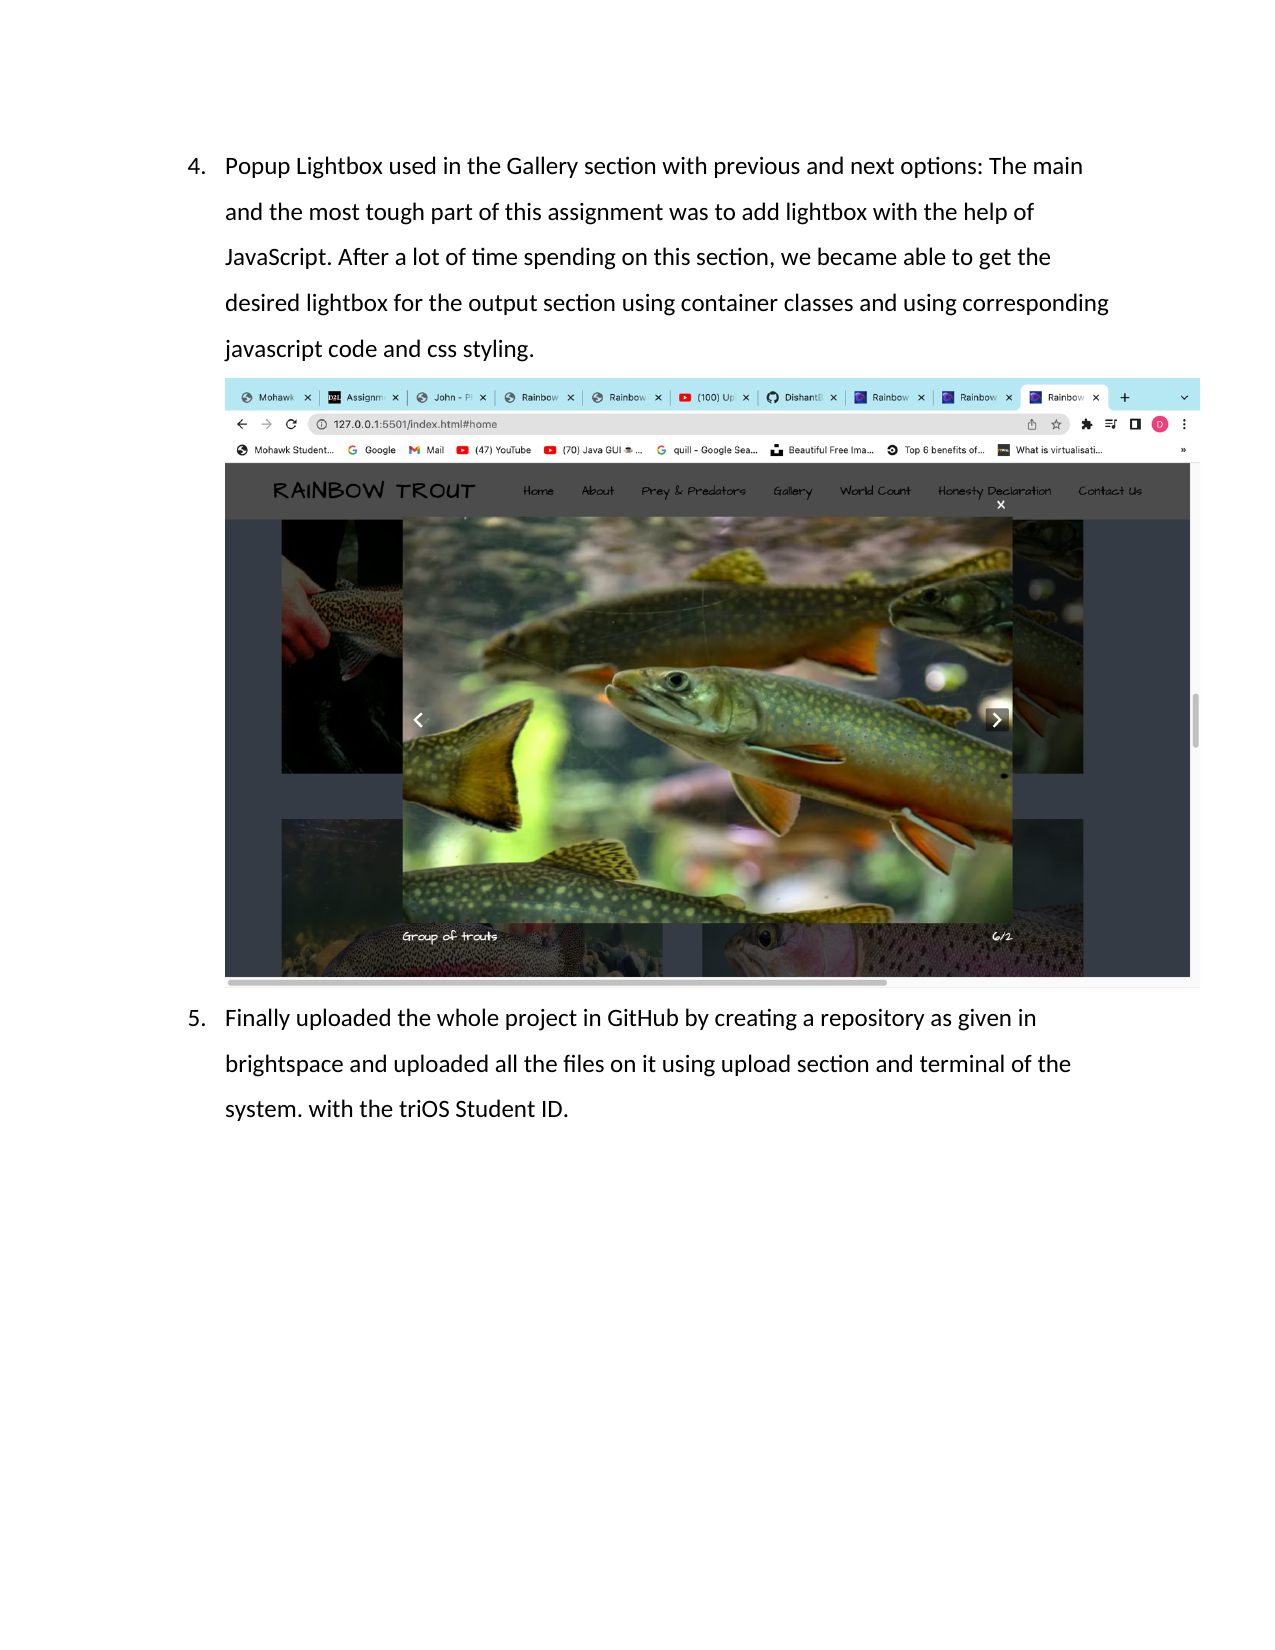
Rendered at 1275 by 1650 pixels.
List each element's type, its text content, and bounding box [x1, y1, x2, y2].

list Finally uploaded the whole project in GitHub by creating a repository as given in brightspace and uploaded all the files on it using upload section and terminal of the system. with the triOS Student ID. [187, 1002, 1125, 1124]
list Popup Lightbox used in the Gallery section with previous and next options: The main and the most tough part of this assignment was to add lightbox with the help of JavaScript. After a lot of time spending on this section, we became able to get the desired lightbox for the output section using container classes and using corresponding javascript code and css styling. [187, 150, 1125, 363]
picture [225, 378, 1200, 988]
